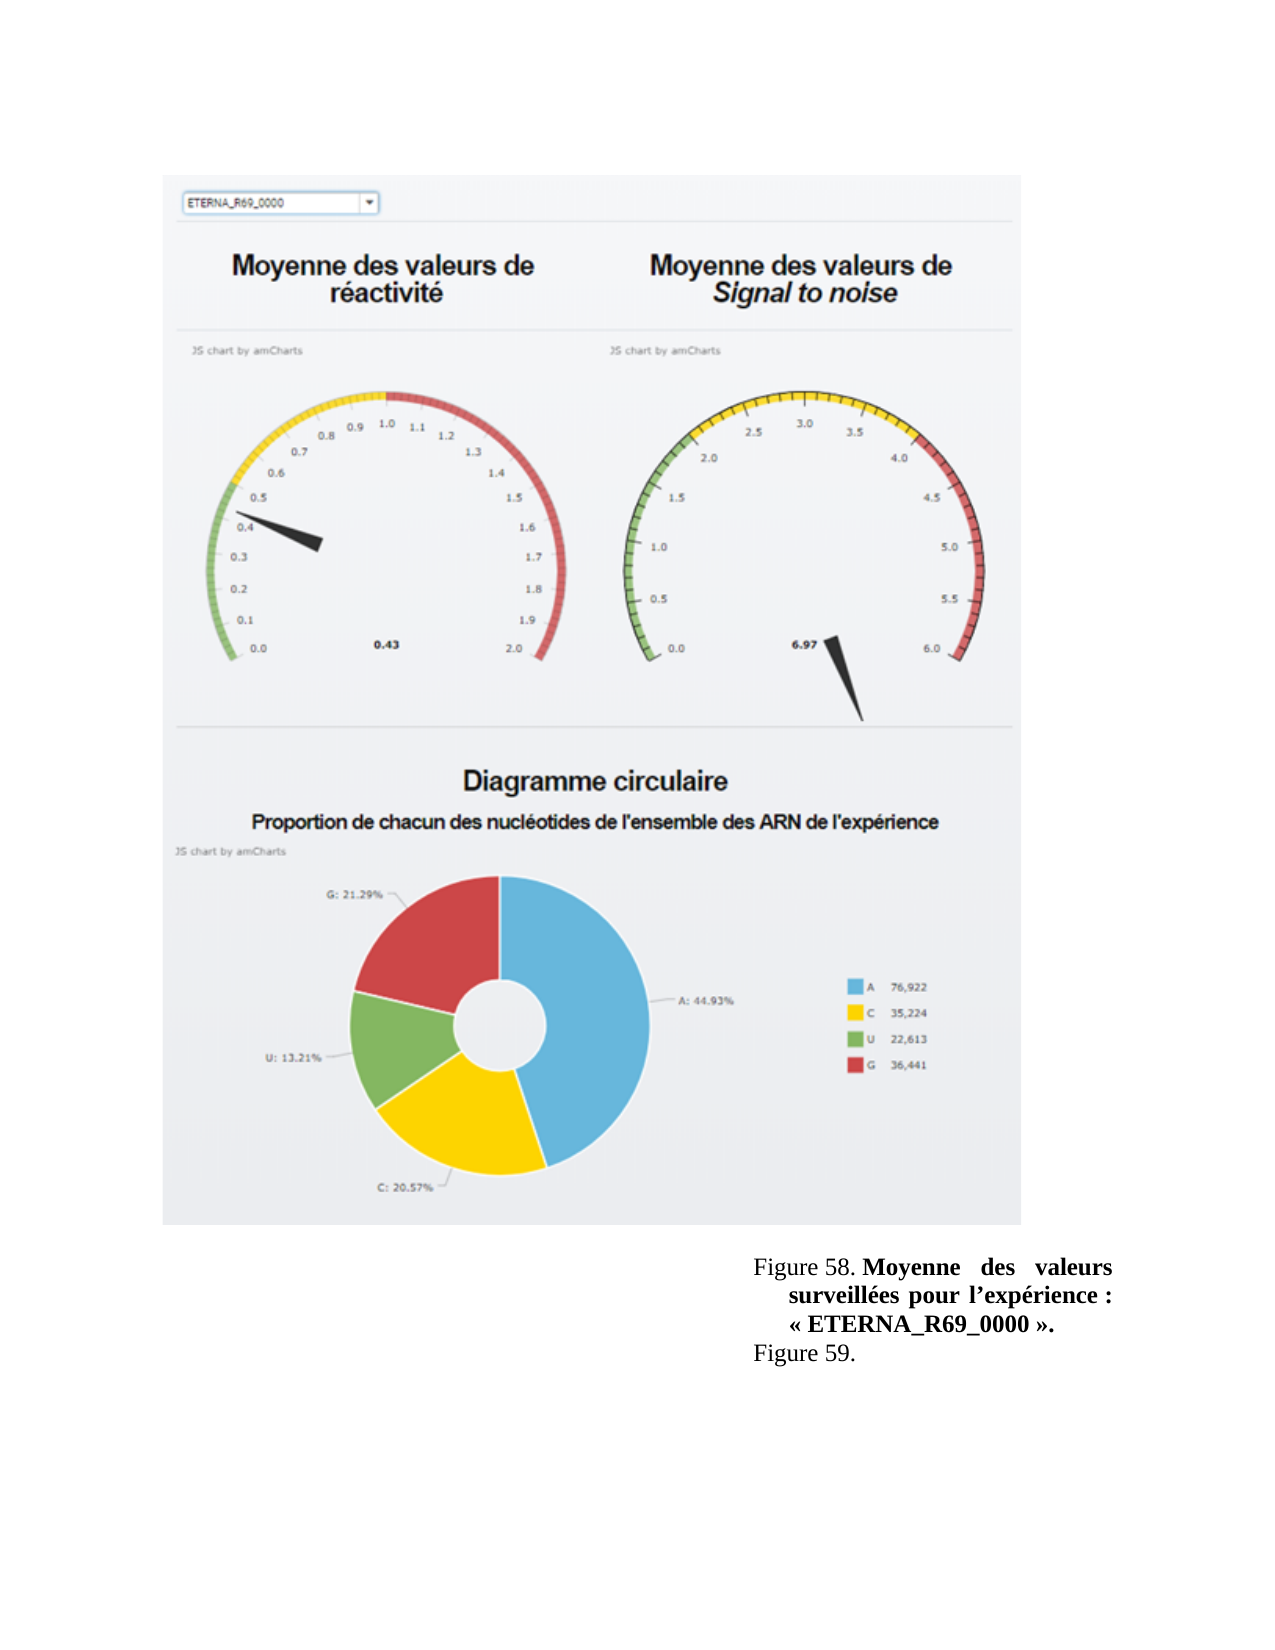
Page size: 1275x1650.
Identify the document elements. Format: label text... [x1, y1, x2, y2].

text Moyenne des valeurs surveillées pour l’expérience : « ETERNA_R69_0000 ». [753, 1252, 1113, 1338]
picture [162, 175, 1022, 1225]
